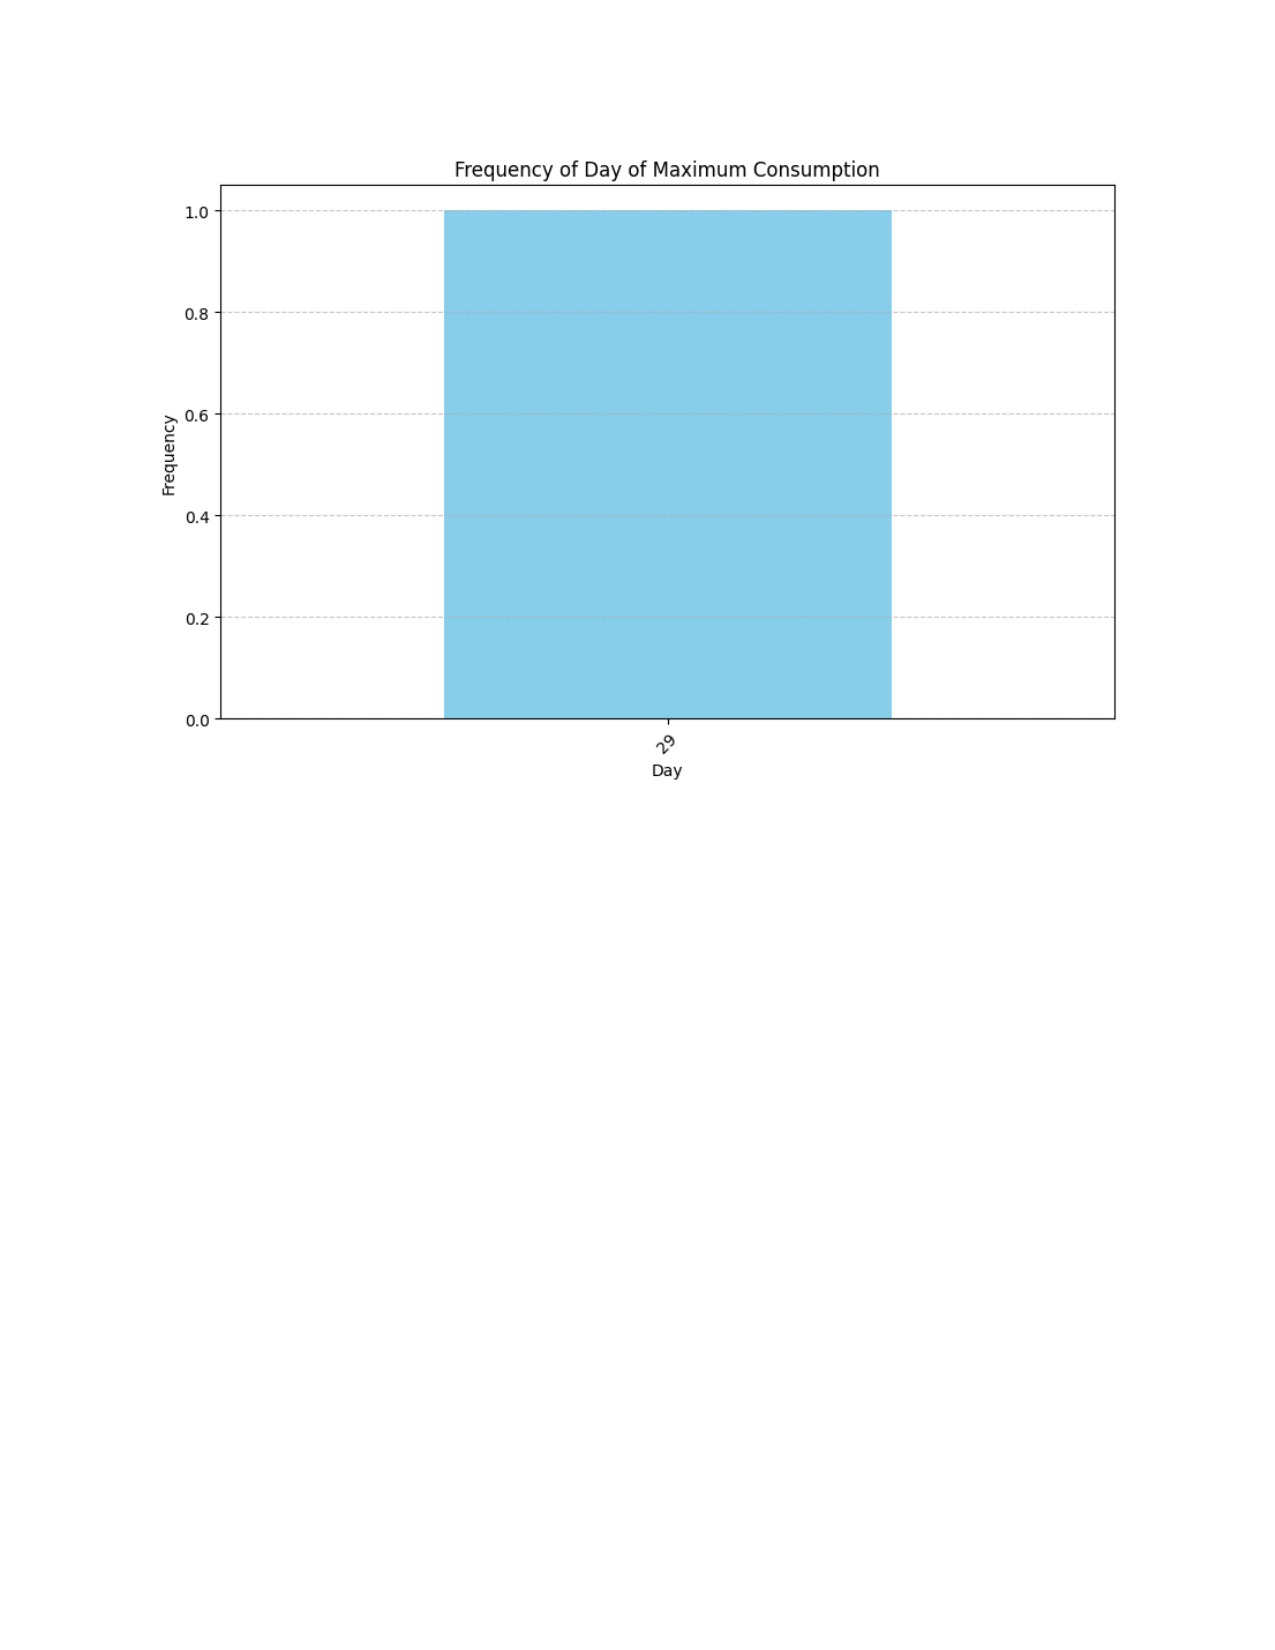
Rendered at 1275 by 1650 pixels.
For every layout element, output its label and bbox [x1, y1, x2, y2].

picture [150, 150, 1125, 790]
